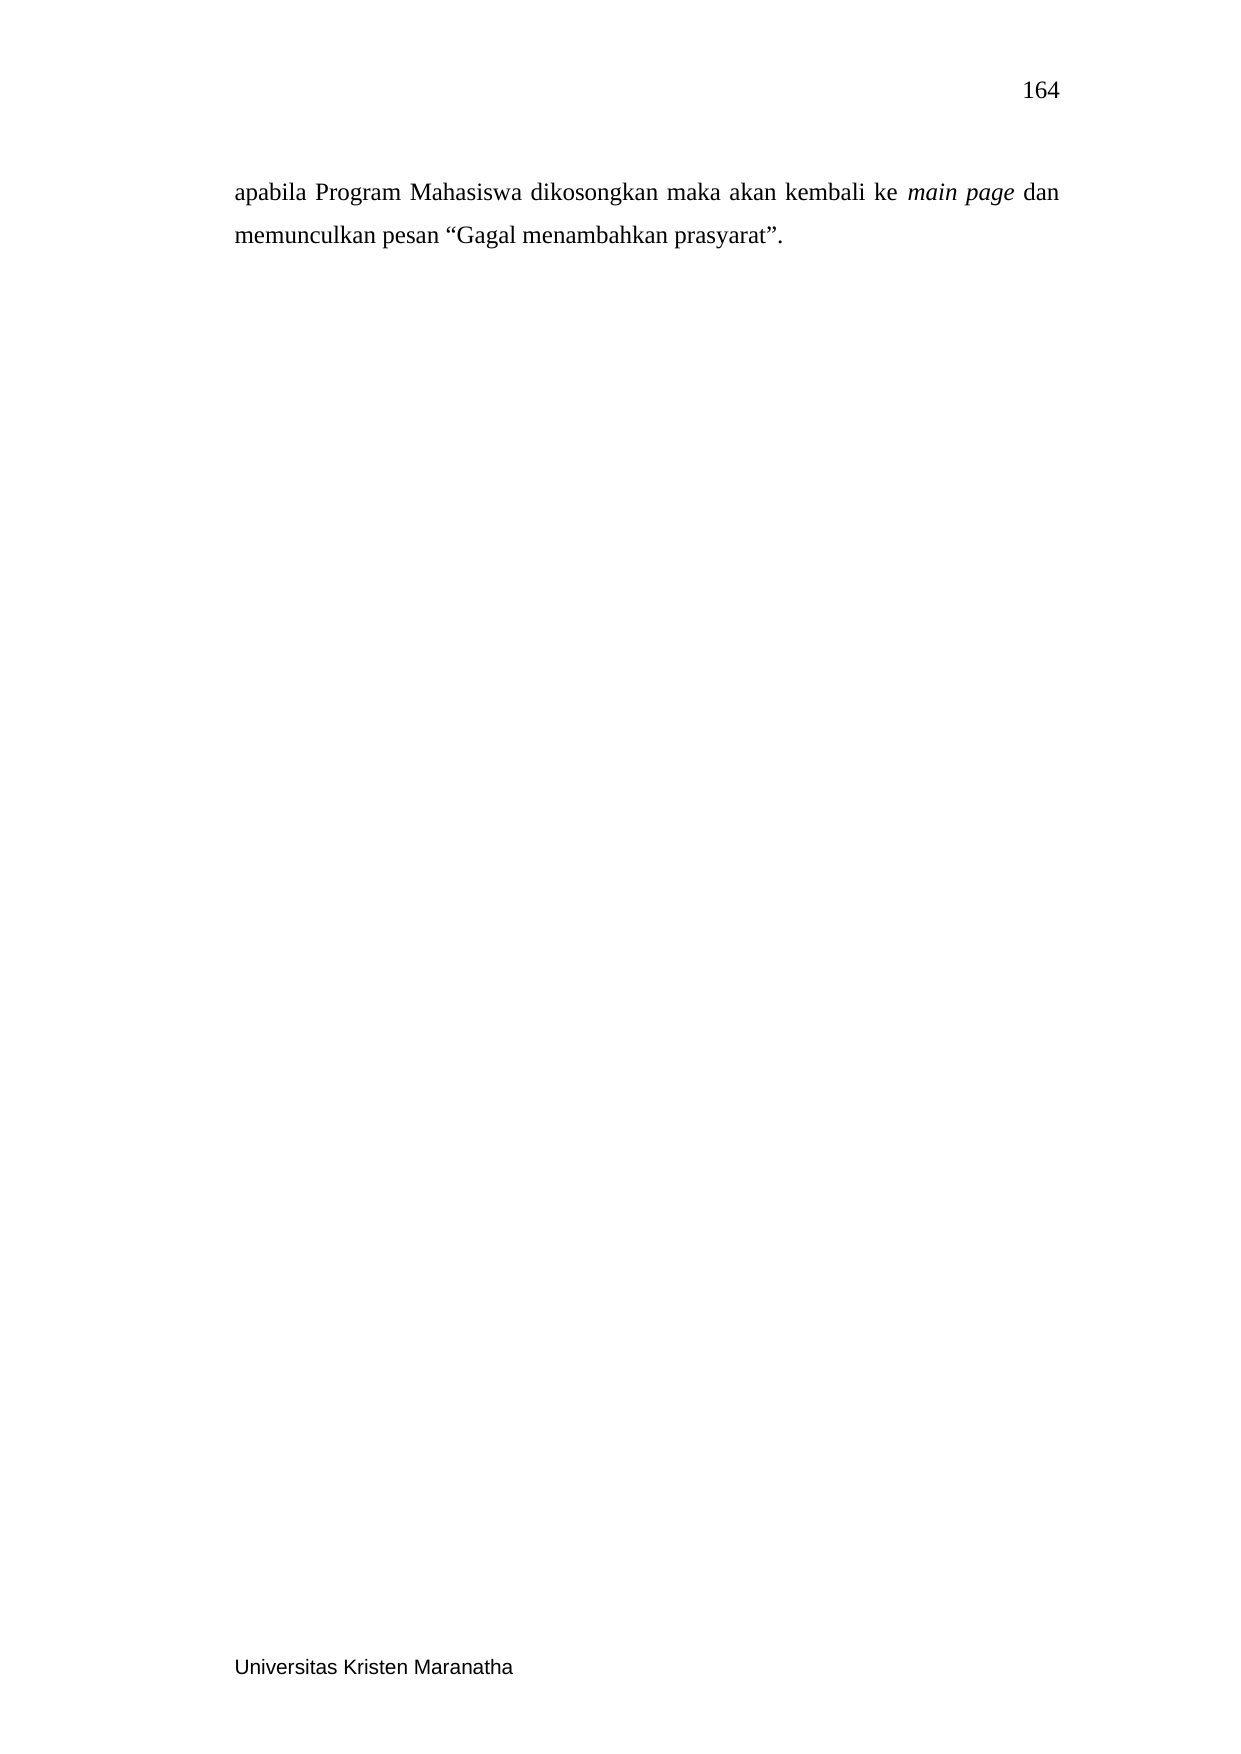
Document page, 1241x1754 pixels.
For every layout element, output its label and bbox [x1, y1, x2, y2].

text [234, 177, 1059, 249]
